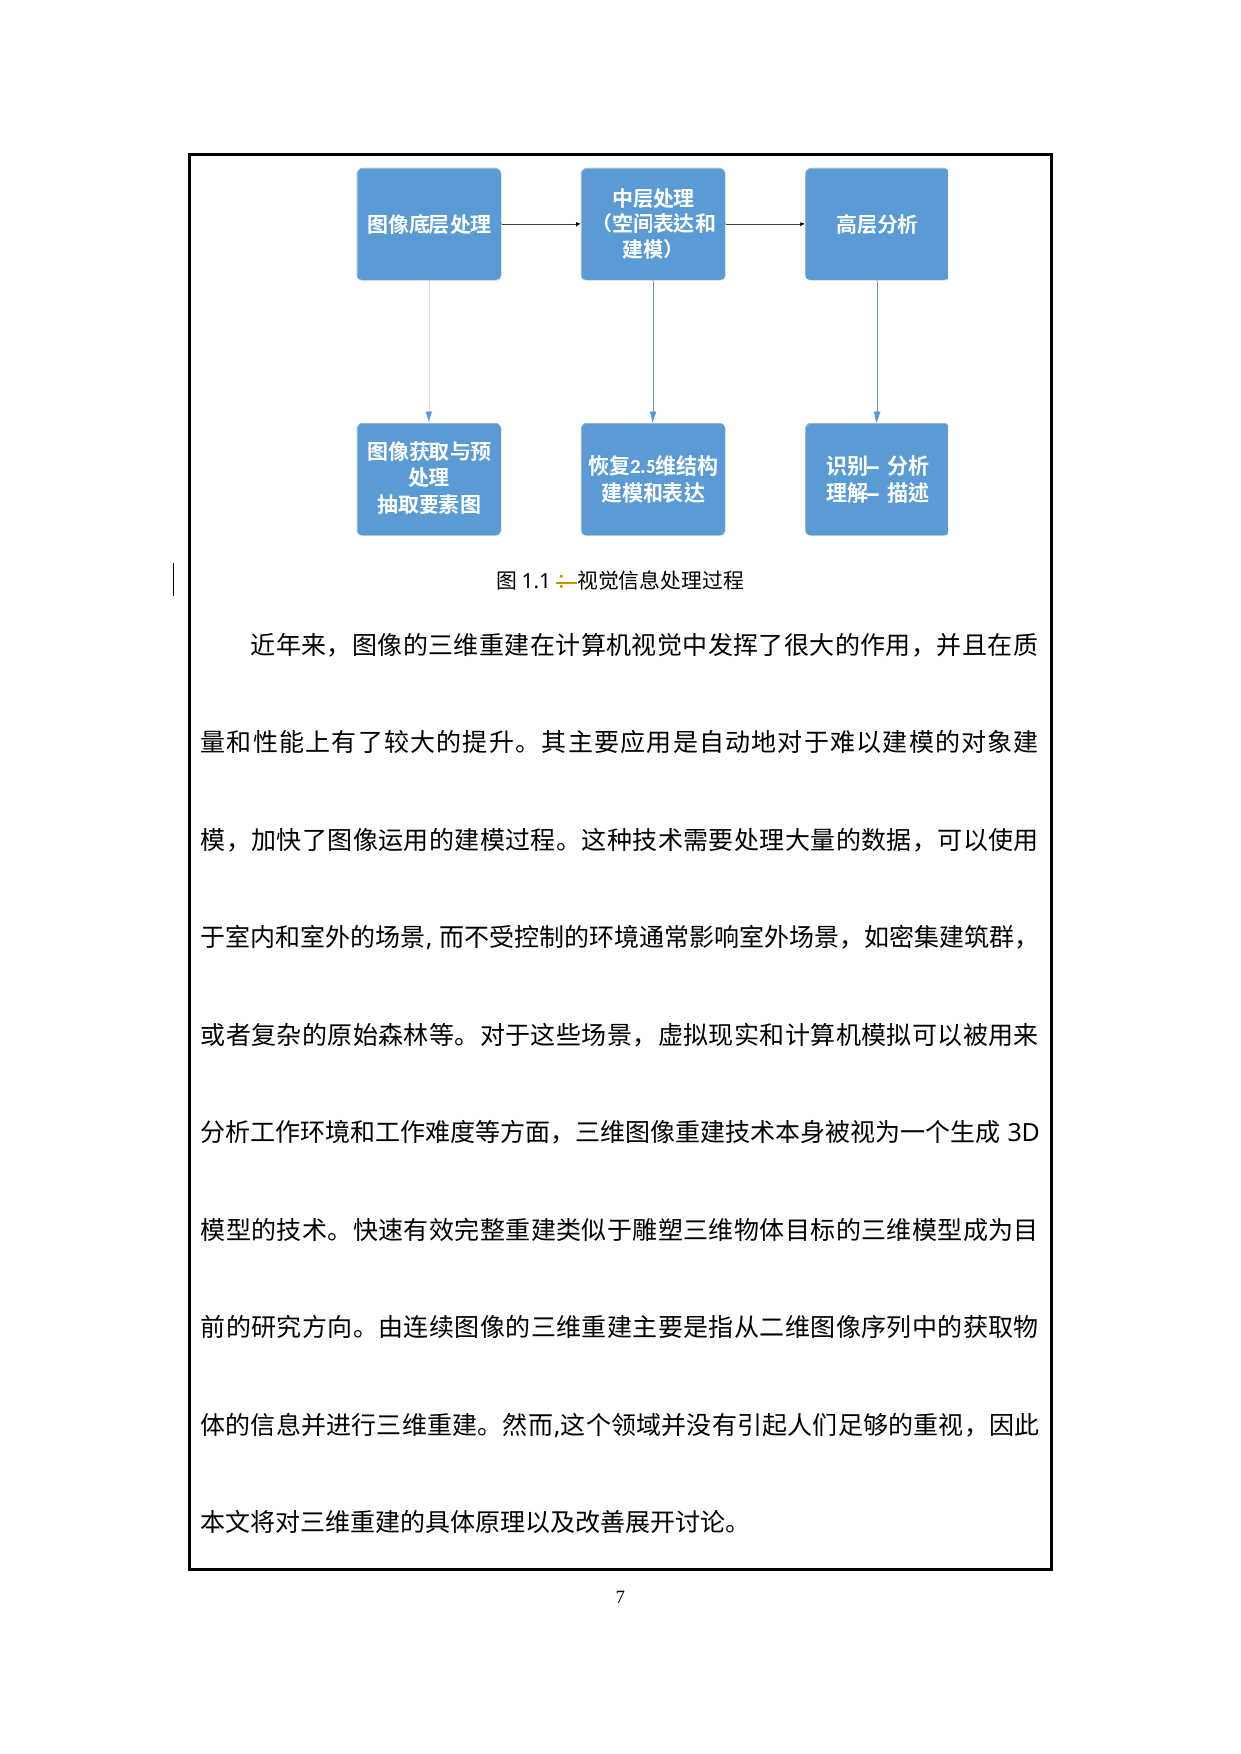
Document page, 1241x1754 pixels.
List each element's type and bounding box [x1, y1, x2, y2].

table_header [191, 156, 1050, 1567]
